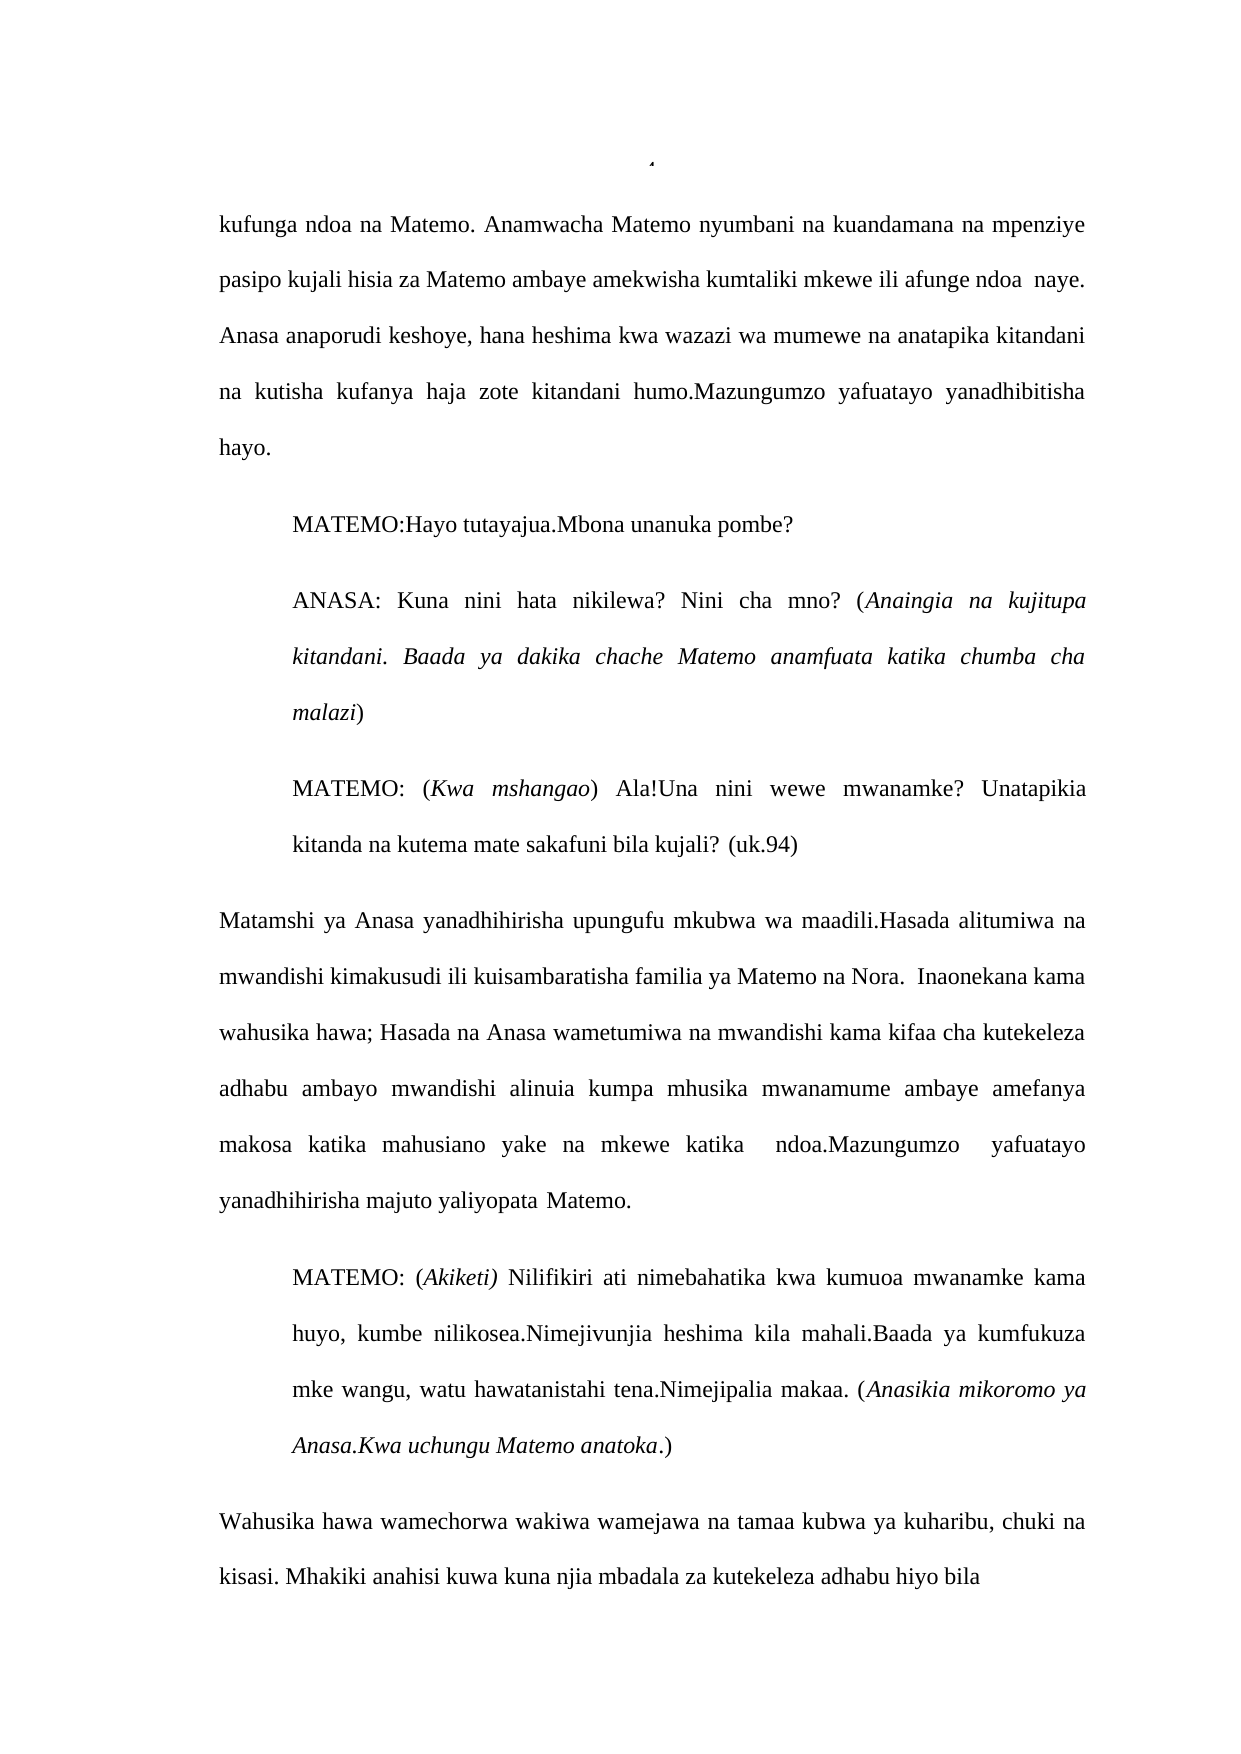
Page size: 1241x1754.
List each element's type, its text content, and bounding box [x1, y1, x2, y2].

text MATEMO:Hayo tutayajua.Mbona unanuka pombe? [292, 510, 1134, 537]
text kufunga ndoa na Matemo. Anamwacha Matemo nyumbani na kuandamana na mpenziye pasipo kujali hisia za Matemo ambaye amekwisha kumtaliki mkewe ili afunge ndoa naye. Anasa anaporudi keshoye, hana heshima kwa wazazi wa mumewe na anatapika kitandani na kutisha kufanya haja zote kitandani humo.Mazungumzo yafuatayo yanadhibitisha hayo. [219, 209, 1087, 461]
text Wahusika hawa wamechorwa wakiwa wamejawa na tamaa kubwa ya kuharibu, chuki na kisasi. Mhakiki anahisi kuwa kuna njia mbadala za kutekeleza adhabu hiyo bila [219, 1507, 1087, 1590]
text MATEMO: (Akiketi) Nilifikiri ati nimebahatika kwa kumuoa mwanamke kama huyo, kumbe nilikosea.Nimejivunjia heshima kila mahali.Baada ya kumfukuza mke wangu, watu hawatanistahi tena.Nimejipalia makaa. (Anasikia mikoromo ya Anasa.Kwa uchungu Matemo anatoka.) [292, 1262, 1087, 1459]
text Matamshi ya Anasa yanadhihirisha upungufu mkubwa wa maadili.Hasada alitumiwa na mwandishi kimakusudi ili kuisambaratisha familia ya Matemo na Nora. Inaonekana kama wahusika hawa; Hasada na Anasa wametumiwa na mwandishi kama kifaa cha kutekeleza adhabu ambayo mwandishi alinuia kumpa mhusika mwanamume ambaye amefanya makosa katika mahusiano yake na mkewe katika ndoa.Mazungumzo yafuatayo yanadhihirisha majuto yaliyopata Matemo. [219, 906, 1087, 1214]
text MATEMO: (Kwa mshangao) Ala!Una nini wewe mwanamke? Unatapikia kitanda na kutema mate sakafuni bila kujali? (uk.94) [292, 774, 1087, 858]
text ANASA: Kuna nini hata nikilewa? Nini cha mno? (Anaingia na kujitupa kitandani. Baada ya dakika chache Matemo anamfuata katika chumba cha malazi) [292, 586, 1087, 726]
